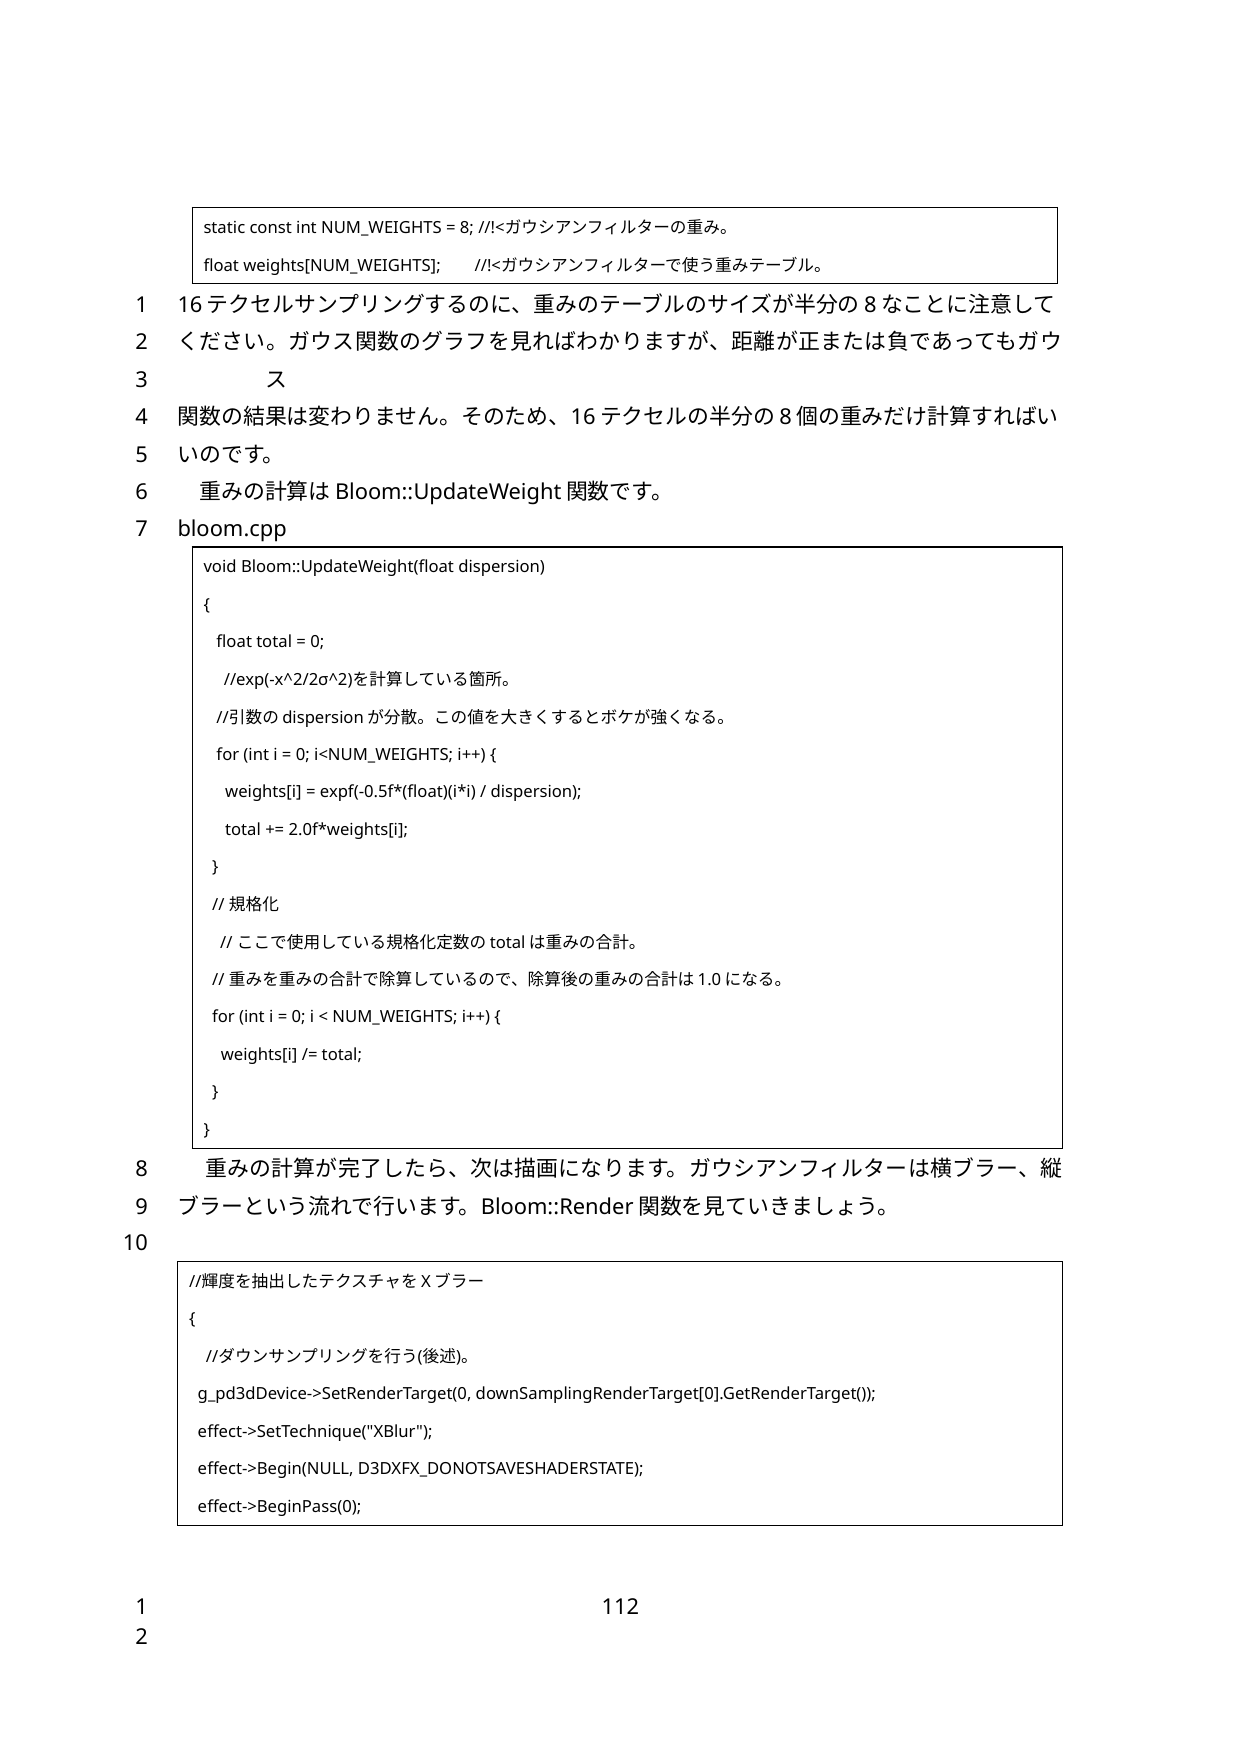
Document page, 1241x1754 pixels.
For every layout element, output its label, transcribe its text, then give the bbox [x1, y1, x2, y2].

table_header static const int NUM_WEIGHTS = 8; //!<ガウシアンフィルターの重み。 float weights[NUM_WEIGHTS]; //!<ガウシアンフィルターで使う重みテーブル。 [193, 208, 1057, 283]
table_header void Bloom::UpdateWeight(float dispersion) { float total = 0; //exp(-x^2/2σ^2)を計算している箇所。 //引数のdispersionが分散。この値を大きくするとボケが強くなる。 for (int i = 0; i<NUM_WEIGHTS; i++) { weights[i] = expf(-0.5f*(float)(i*i) / dispersion); total += 2.0f*weights[i]; } // 規格化 // ここで使用している規格化定数のtotalは重みの合計。 // 重みを重みの合計で除算しているので、除算後の重みの合計は1.0になる。 for (int i = 0; i < NUM_WEIGHTS; i++) { weights[i] /= total; } } [193, 548, 1062, 1147]
text bloom.cpp [177, 509, 1063, 546]
text いのです。 [177, 434, 1063, 471]
text 重みの計算はBloom::UpdateWeight関数です。 [177, 471, 1063, 509]
text 関数の結果は変わりません。そのため、16テクセルの半分の8個の重みだけ計算すればい [177, 396, 1063, 434]
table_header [178, 1262, 1062, 1524]
text 重みの計算が完了したら、次は描画になります。ガウシアンフィルターは横ブラー、縦ブラーという流れで行います。Bloom::Render関数を見ていきましょう。 [177, 1148, 1063, 1223]
text 16テクセルサンプリングするのに、重みのテーブルのサイズが半分の8なことに注意して [177, 284, 1063, 321]
text ください。ガウス関数のグラフを見ればわかりますが、距離が正または負であってもガウス [177, 321, 1063, 396]
